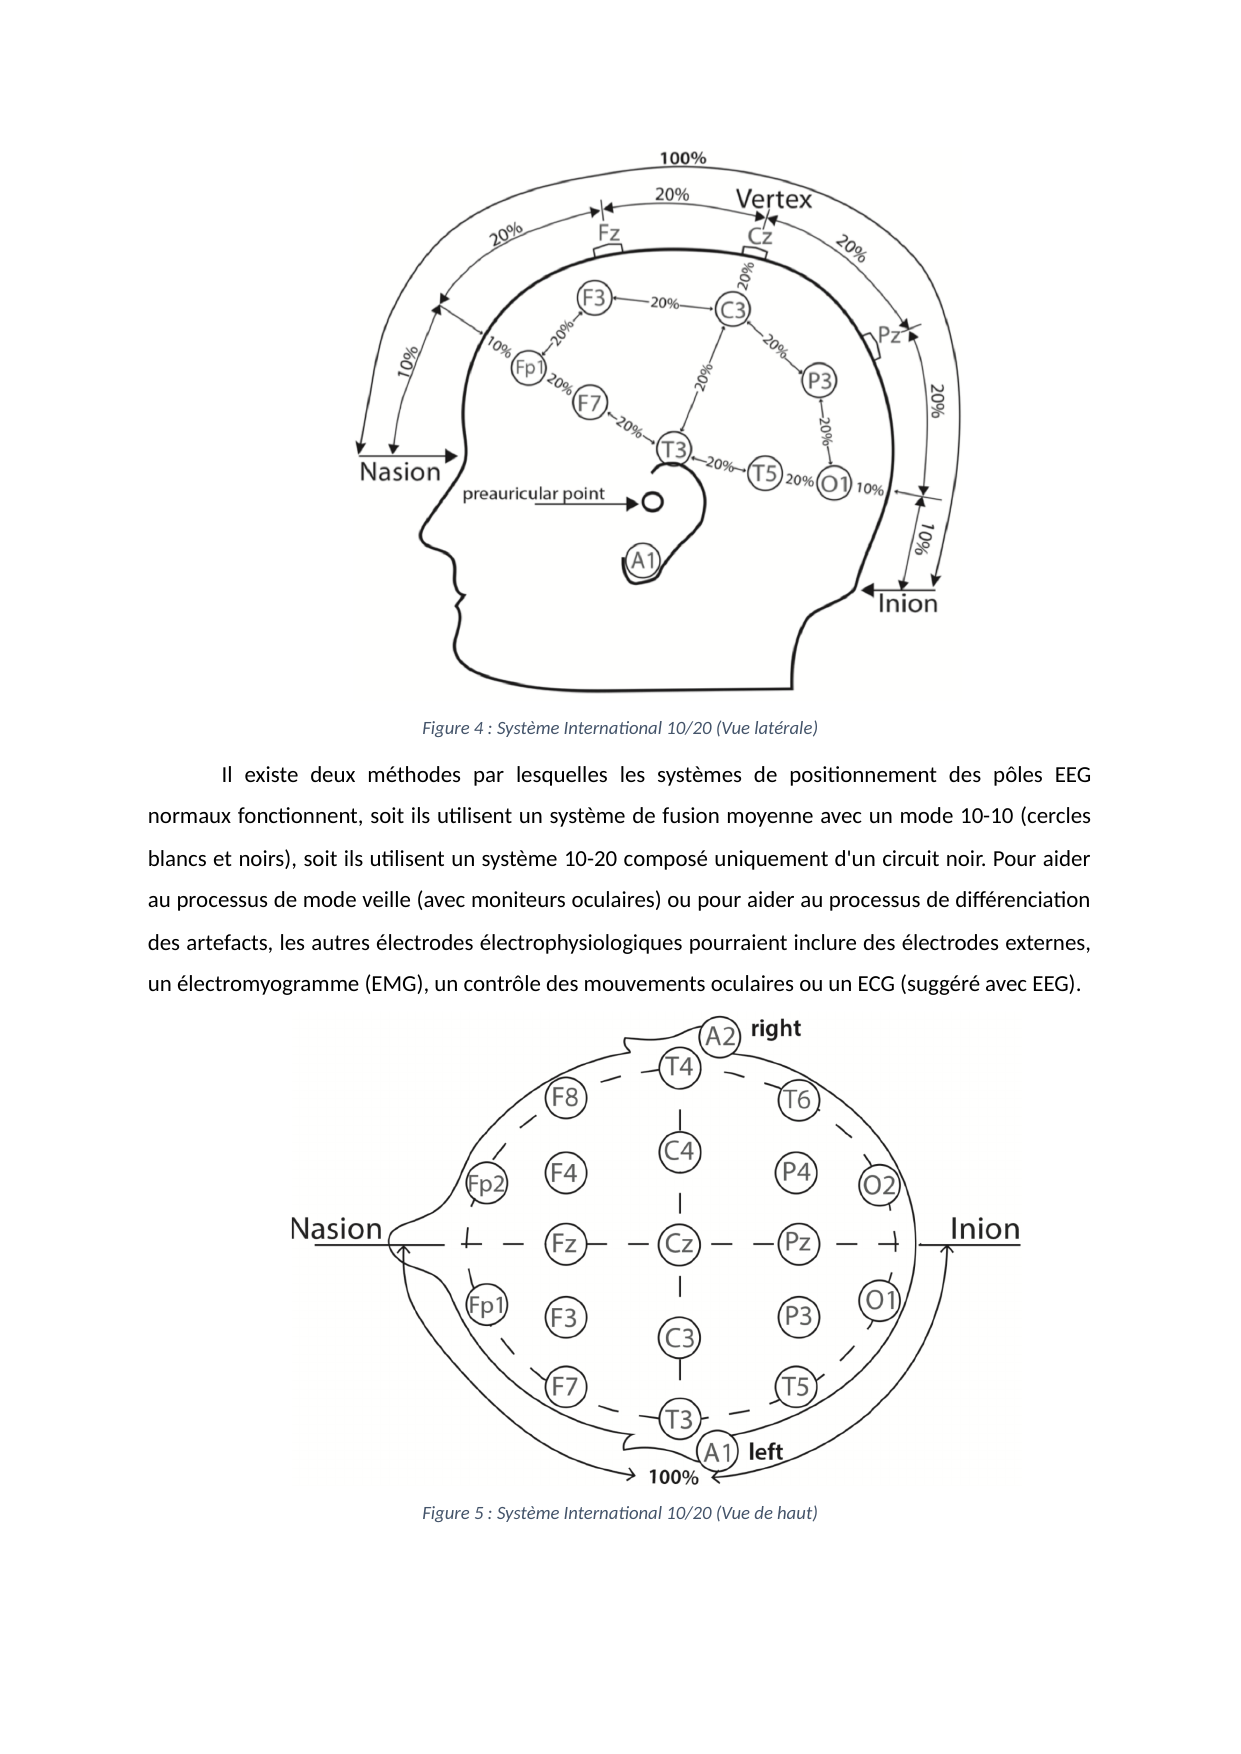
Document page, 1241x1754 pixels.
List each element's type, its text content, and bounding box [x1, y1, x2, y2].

picture [291, 399, 1023, 874]
text Il existe deux méthodes par lesquelles les systèmes de positionnement des pôles EEG normaux fonctionnent, soit ils utilisent un système de fusion moyenne avec un mode 10-10 (cercles blancs et noirs), soit ils utilisent un système 10-20 composé uniquement d'un circuit noir. Pour aider au processus de mode veille (avec moniteurs oculaires) ou pour aider au processus de différenciation des artefacts, les autres électrodes électrophysiologiques pourraient inclure des électrodes externes, un électromyogramme (EMG), un contrôle des mouvements oculaires ou un ECG (suggéré avec EEG). [148, 148, 1093, 386]
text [148, 1358, 1093, 1582]
text NB : Si le patient présente des problèmes respiratoires, les moniteurs respiratoires pourraient être utilisés. Dans l'utilisation clinique quotidienne normale, la combinaison du système 10-20 avec les électrodes du système 10-10 pourrait être utilisée comme option plus pratique car la situation pourrait nécessiter une électrode supplémentaire. Au cours des méthodes d'enregistrement prolongées, les électrodes sont sécurisées en utilisant un composé d'ion colloïdal, par exemple, pendant l'observation mobile ou pendant le processus EEG. Une pâte temporaire est généralement utilisée pour les enregistrements de routine. Si les autres enregistrements ne sont pas considérés comme bénéfiques par rapport à l'USI ou à la salle d'opération, alors les électrodes de mise à la terre sont utilisées ci-dessous [50- 52]. [148, 963, 1093, 1306]
